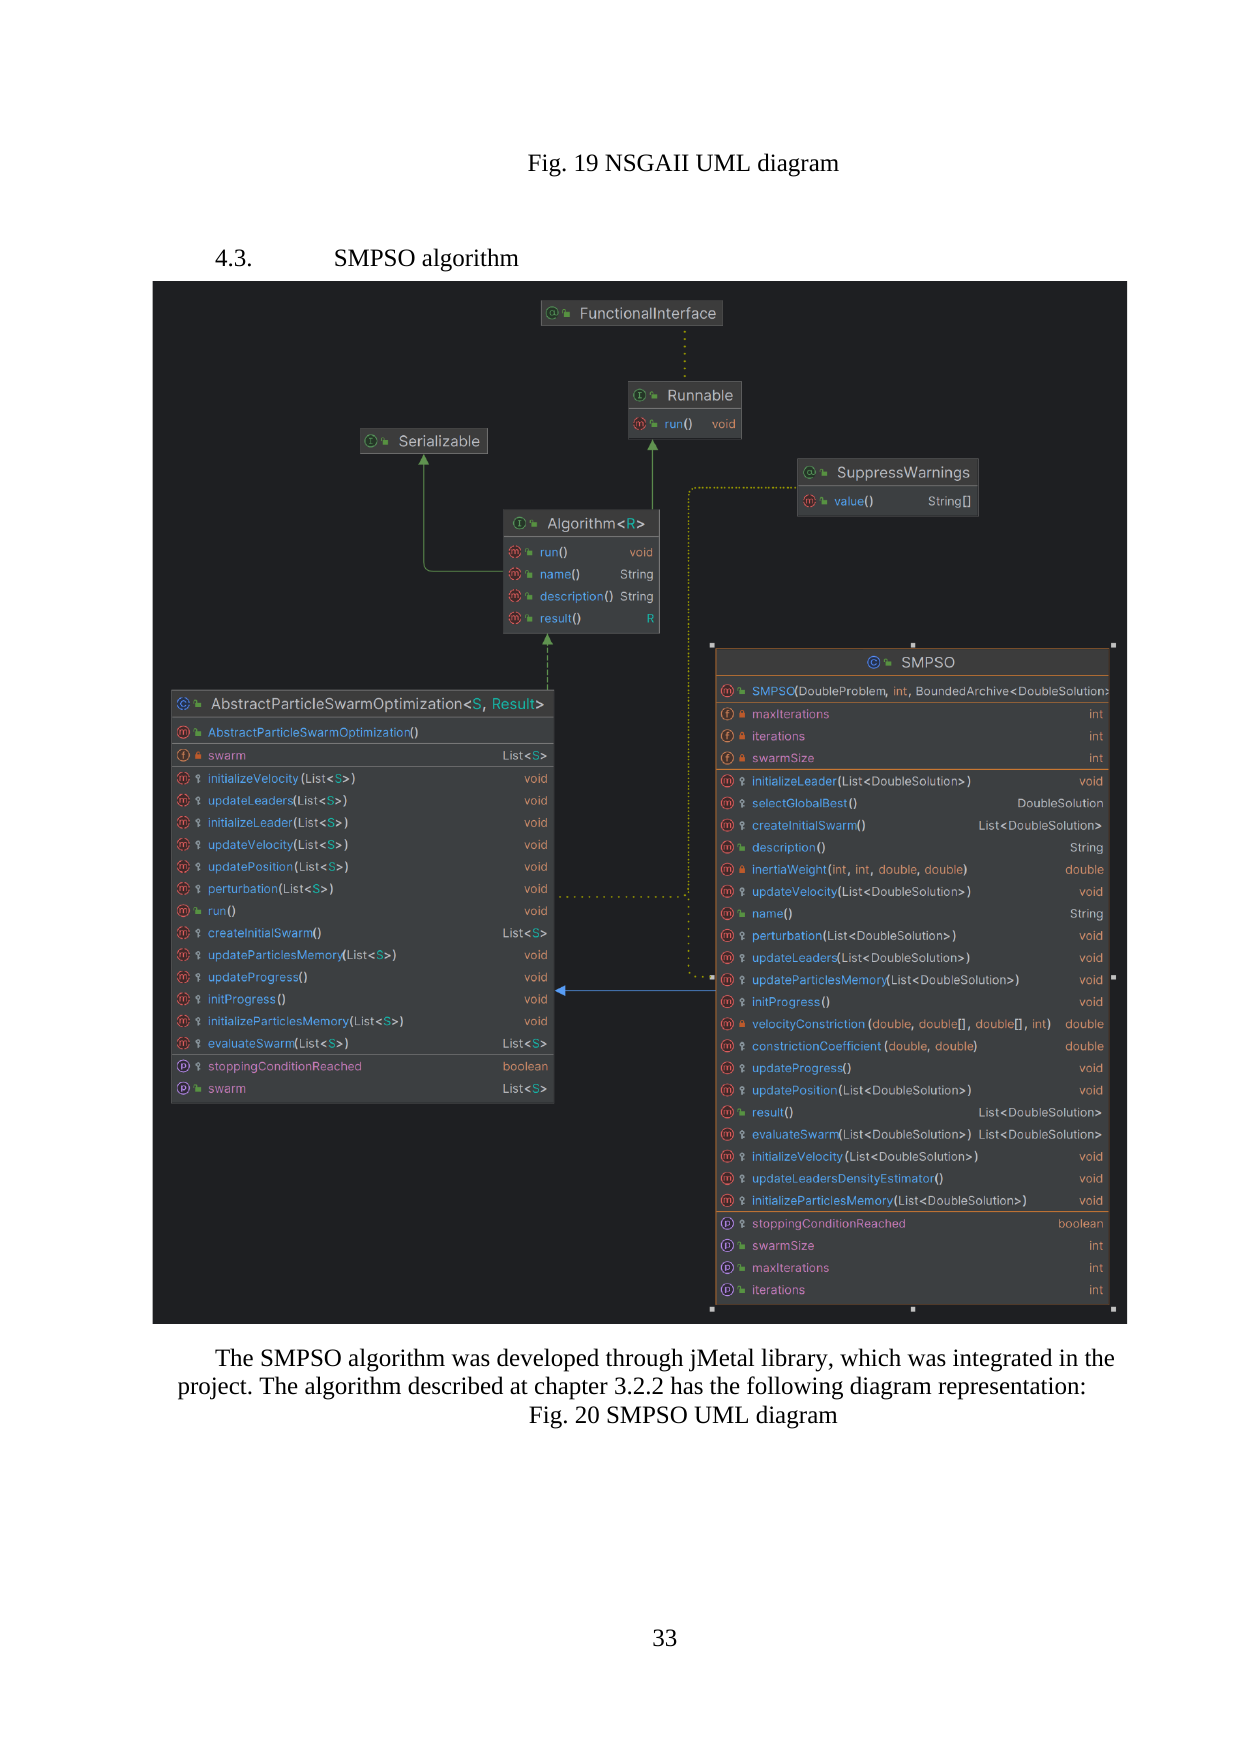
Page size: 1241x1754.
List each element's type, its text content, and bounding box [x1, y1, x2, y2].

text Fig. 19 NSGAII UML diagram [177, 148, 1152, 177]
subtitle SMPSO algorithm [215, 243, 1152, 272]
text Fig. 20 SMPSO UML diagram [177, 1400, 1152, 1429]
picture [152, 281, 1128, 1324]
